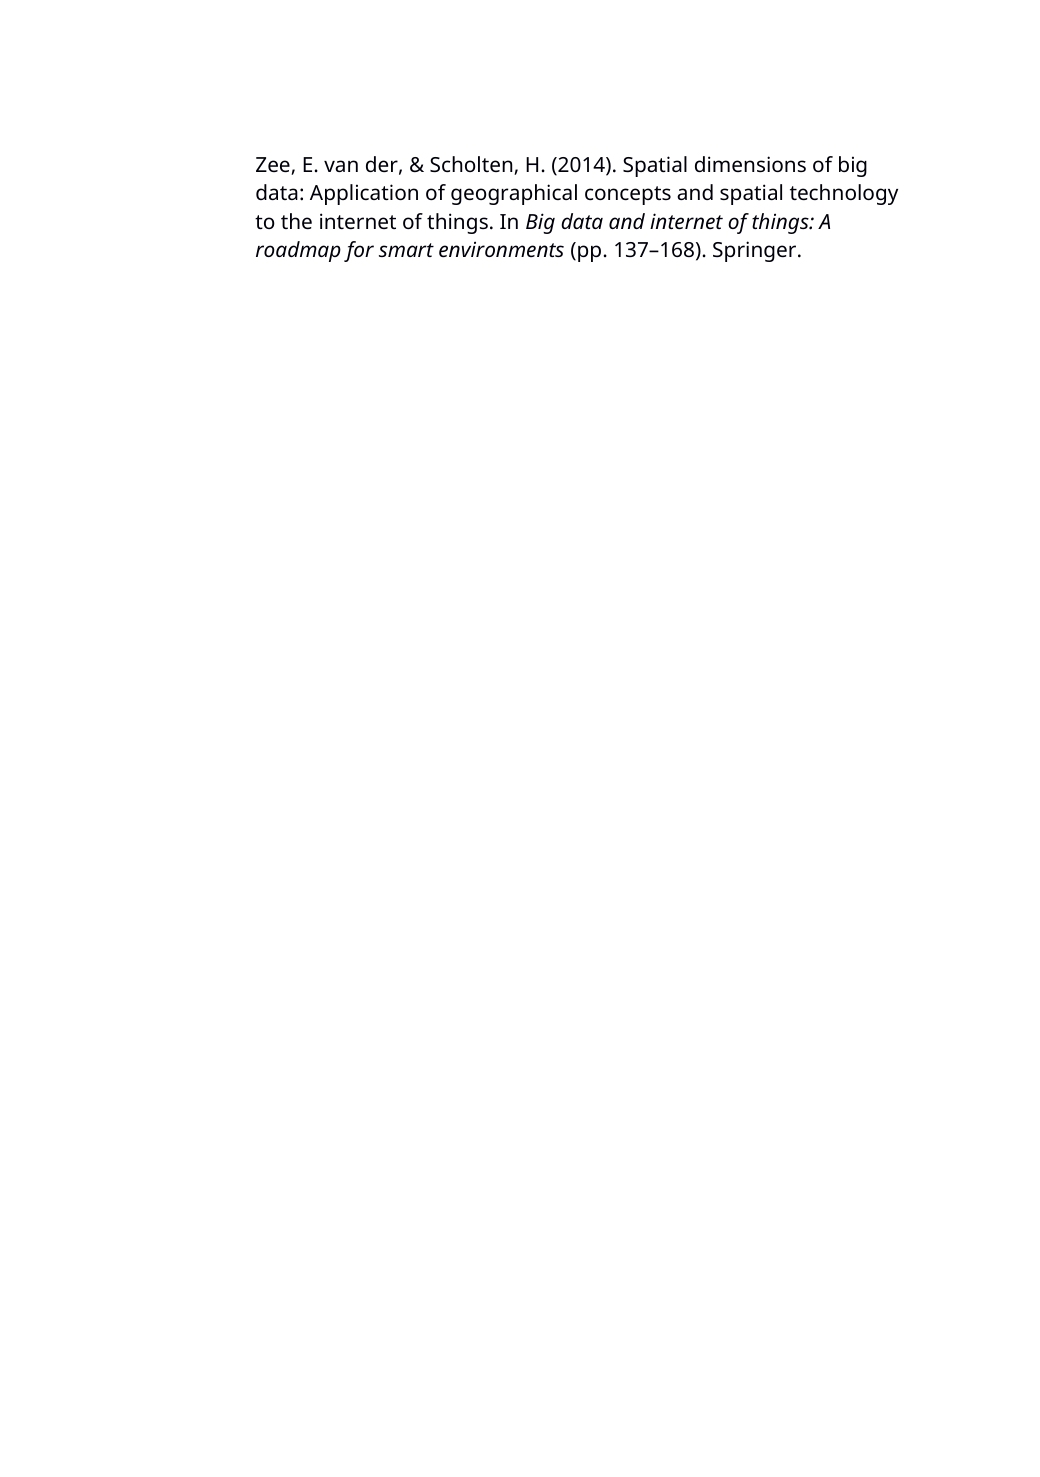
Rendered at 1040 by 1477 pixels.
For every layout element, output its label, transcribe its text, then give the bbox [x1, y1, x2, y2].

text Zee, E. van der, & Scholten, H. (2014). Spatial dimensions of big data: Application of geographical concepts and spatial technology to the internet of things. In Big data and internet of things: A roadmap for smart environments (pp. 137–168). Springer. [255, 150, 910, 264]
